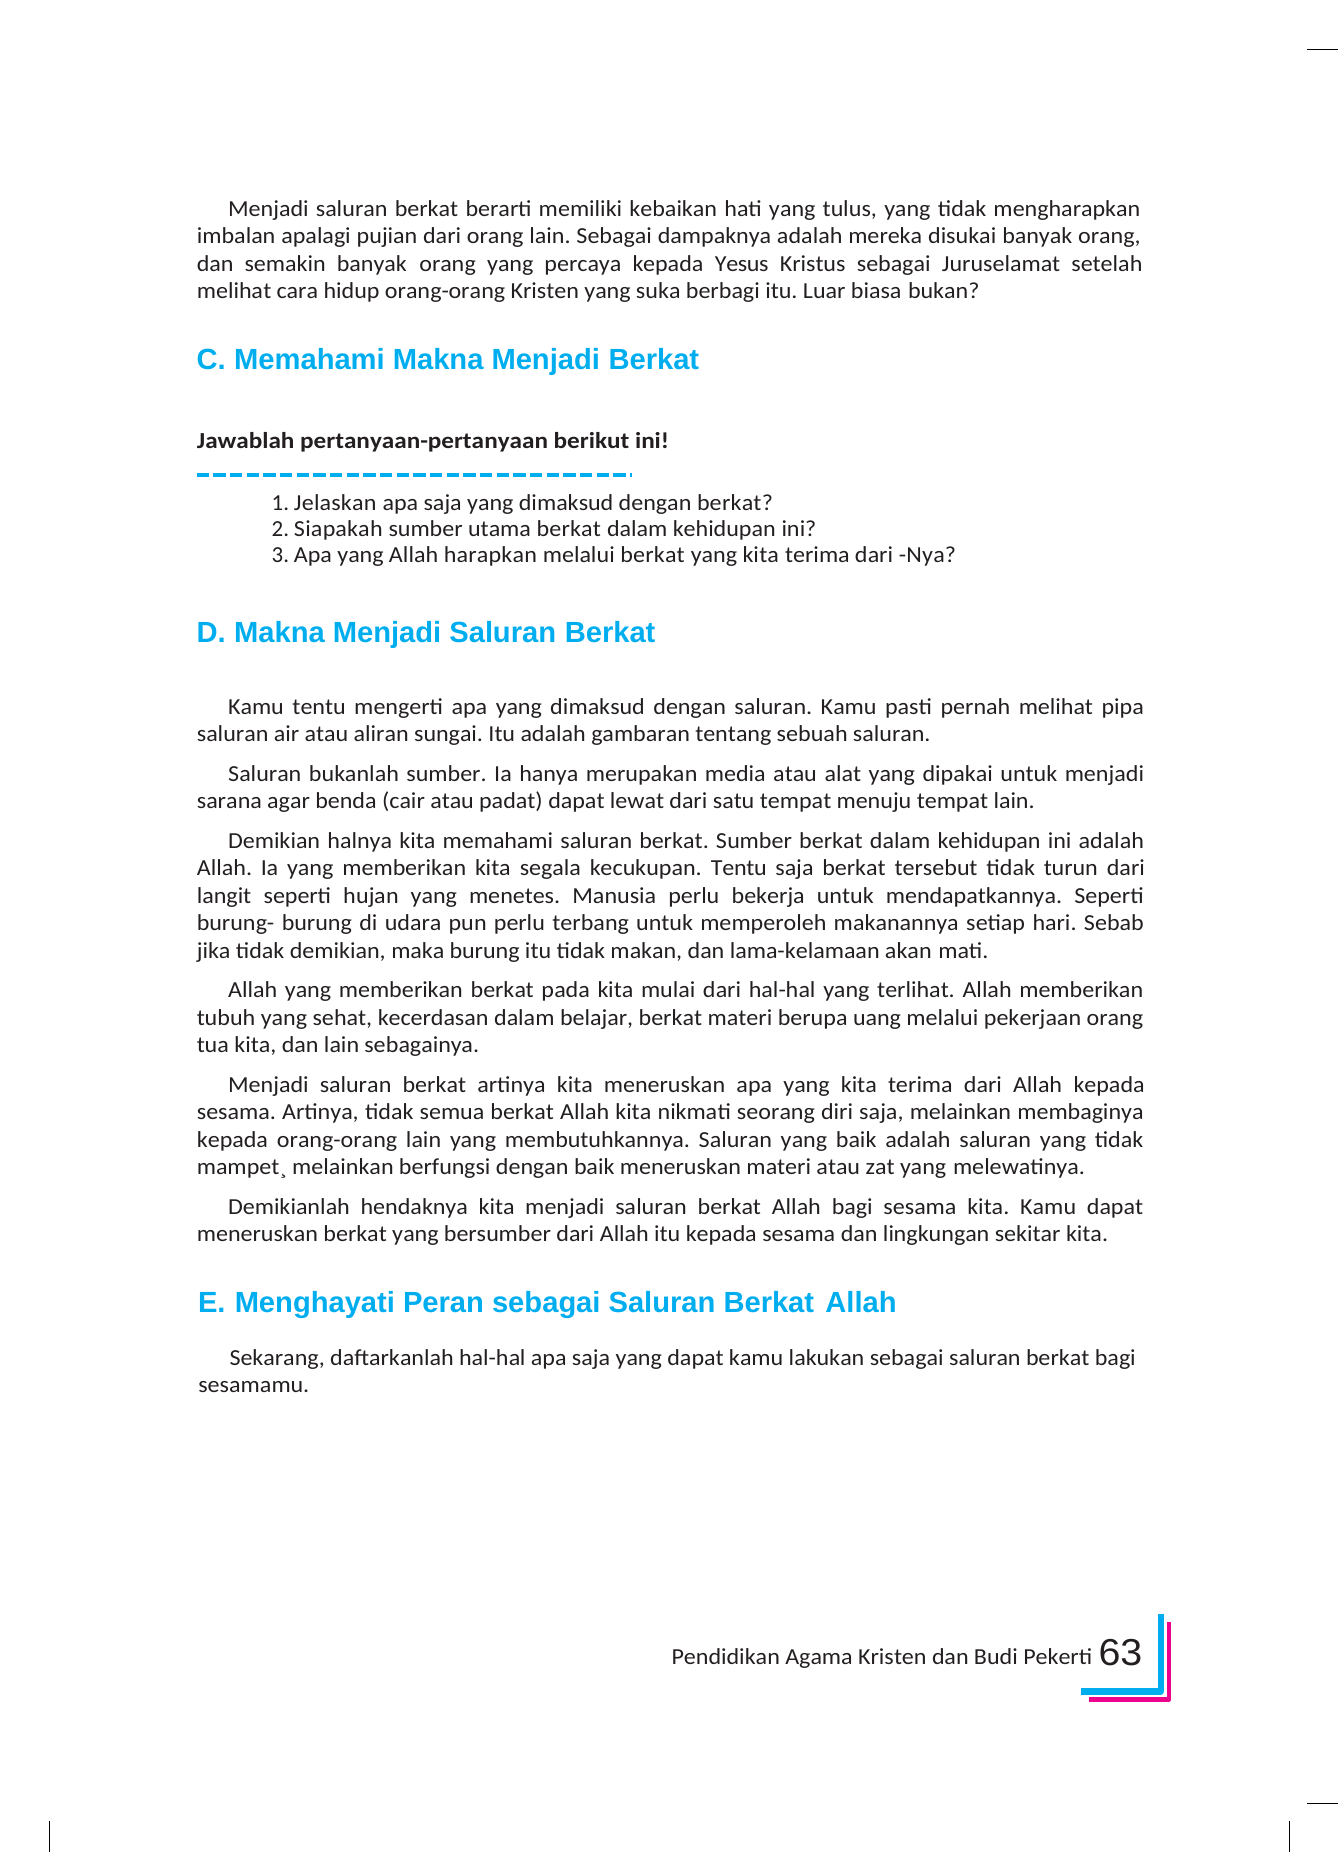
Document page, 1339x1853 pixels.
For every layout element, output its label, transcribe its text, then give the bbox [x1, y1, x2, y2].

text Menjadi saluran berkat berarti memiliki kebaikan hati yang tulus, yang tidak mengharapkan imbalan apalagi pujian dari orang lain. Sebagai dampaknya adalah mereka disukai banyak orang, dan semakin banyak orang yang percaya kepada Yesus Kristus sebagai Juruselamat setelah melihat cara hidup orang-orang Kristen yang suka berbagi itu. Luar biasa bukan? [197, 195, 1142, 305]
text Saluran bukanlah sumber. Ia hanya merupakan media atau alat yang dipakai untuk menjadi sarana agar benda (cair atau padat) dapat lewat dari satu tempat menuju tempat lain. [197, 759, 1145, 814]
text Demikian halnya kita memahami saluran berkat. Sumber berkat dalam kehidupan ini adalah Allah. Ia yang memberikan kita segala kecukupan. Tentu saja berkat tersebut tidak turun dari langit seperti hujan yang menetes. Manusia perlu bekerja untuk mendapatkannya. Seperti burung- burung di udara pun perlu terbang untuk memperoleh makanannya setiap hari. Sebab jika tidak demikian, maka burung itu tidak makan, dan lama-kelamaan akan mati. [197, 826, 1145, 964]
subtitle Jawablah pertanyaan-pertanyaan berikut ini! [197, 426, 1286, 454]
subtitle Memahami Makna Menjadi Berkat [196, 342, 1286, 375]
subtitle Menghayati Peran sebagai Saluran Berkat Allah [198, 1285, 1286, 1318]
text Menjadi saluran berkat artinya kita meneruskan apa yang kita terima dari Allah kepada sesama. Artinya, tidak semua berkat Allah kita nikmati seorang diri saja, melainkan membaginya kepada orang-orang lain yang membutuhkannya. Saluran yang baik adalah saluran yang tidak mampet¸ melainkan berfungsi dengan baik meneruskan materi atau zat yang melewatinya. [197, 1070, 1145, 1180]
list Jelaskan apa saja yang dimaksud dengan berkat? [271, 490, 1286, 516]
list Siapakah sumber utama berkat dalam kehidupan ini? [271, 516, 1286, 541]
list Apa yang Allah harapkan melalui berkat yang kita terima dari -Nya? [271, 541, 1286, 568]
text Sekarang, daftarkanlah hal-hal apa saja yang dapat kamu lakukan sebagai saluran berkat bagi sesamamu. [198, 1343, 1164, 1398]
text Kamu tentu mengerti apa yang dimaksud dengan saluran. Kamu pasti pernah melihat pipa saluran air atau aliran sungai. Itu adalah gambaran tentang sebuah saluran. [197, 693, 1145, 747]
text Demikianlah hendaknya kita menjadi saluran berkat Allah bagi sesama kita. Kamu dapat meneruskan berkat yang bersumber dari Allah itu kepada sesama dan lingkungan sekitar kita. [197, 1192, 1145, 1247]
subtitle Makna Menjadi Saluran Berkat [196, 615, 1286, 649]
text Allah yang memberikan berkat pada kita mulai dari hal-hal yang terlihat. Allah memberikan tubuh yang sehat, kecerdasan dalam belajar, berkat materi berupa uang melalui pekerjaan orang tua kita, dan lain sebagainya. [197, 976, 1145, 1058]
text Pendidikan Agama Kristen dan Budi Pekerti 63 [671, 1629, 1286, 1674]
